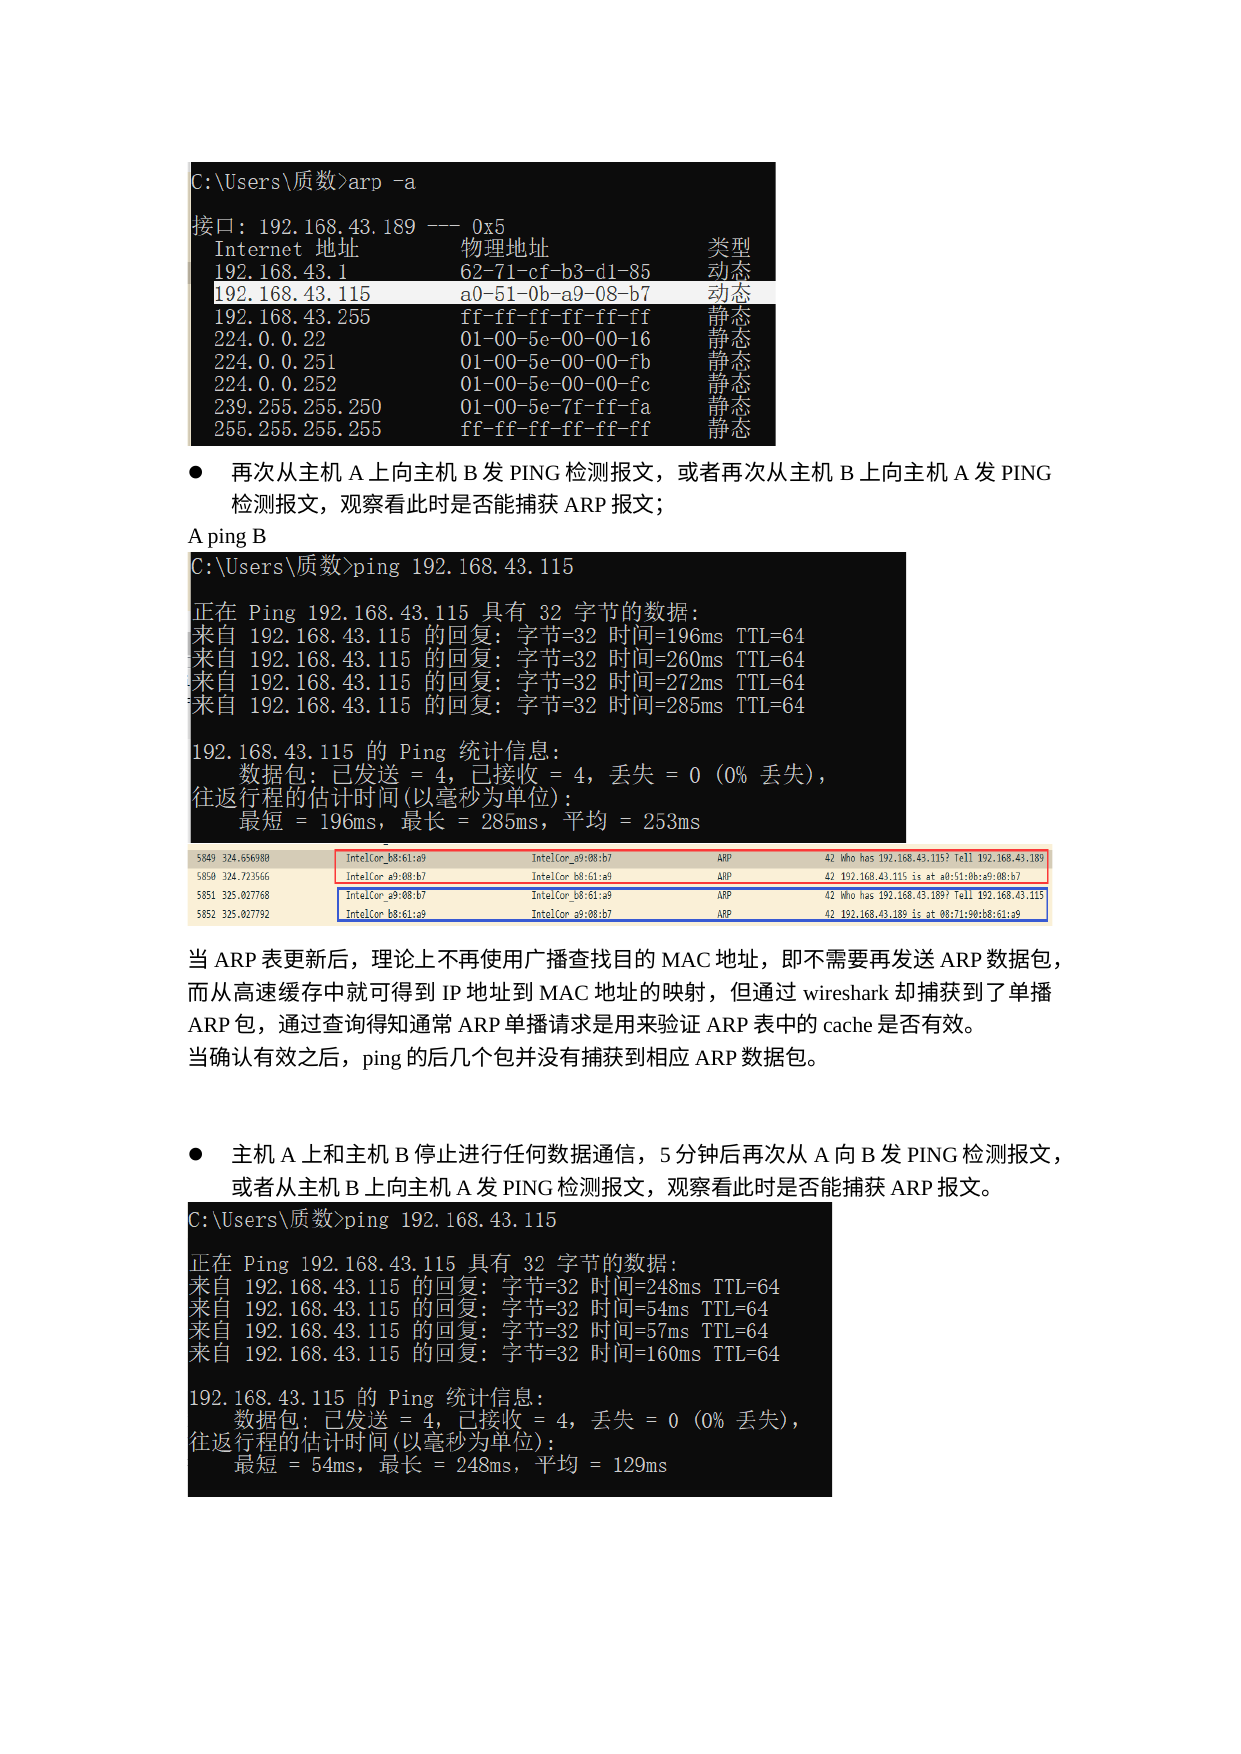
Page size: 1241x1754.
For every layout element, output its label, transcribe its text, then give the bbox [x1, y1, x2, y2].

list 再次从主机A上向主机B发PING检测报文，或者再次从主机B上向主机A发PING检测报文，观察看此时是否能捕获ARP报文； [187, 454, 1053, 519]
text 当确认有效之后，ping的后几个包并没有捕获到相应ARP数据包。 [187, 1039, 1053, 1072]
list 主机A上和主机B停止进行任何数据通信，5分钟后再次从A向B发PING检测报文，或者从主机B上向主机A发PING检测报文，观察看此时是否能捕获ARP报文。 [187, 1137, 1053, 1202]
picture [187, 844, 1053, 926]
picture [187, 1202, 833, 1497]
picture [187, 552, 907, 843]
text 当ARP表更新后，理论上不再使用广播查找目的MAC地址，即不需要再发送ARP数据包，而从高速缓存中就可得到IP地址到MAC地址的映射，但通过wireshark却捕获到了单播ARP包，通过查询得知通常ARP单播请求是用来验证ARP表中的cache是否有效。 [187, 942, 1053, 1039]
text A ping B [187, 519, 1053, 552]
picture [187, 162, 776, 446]
